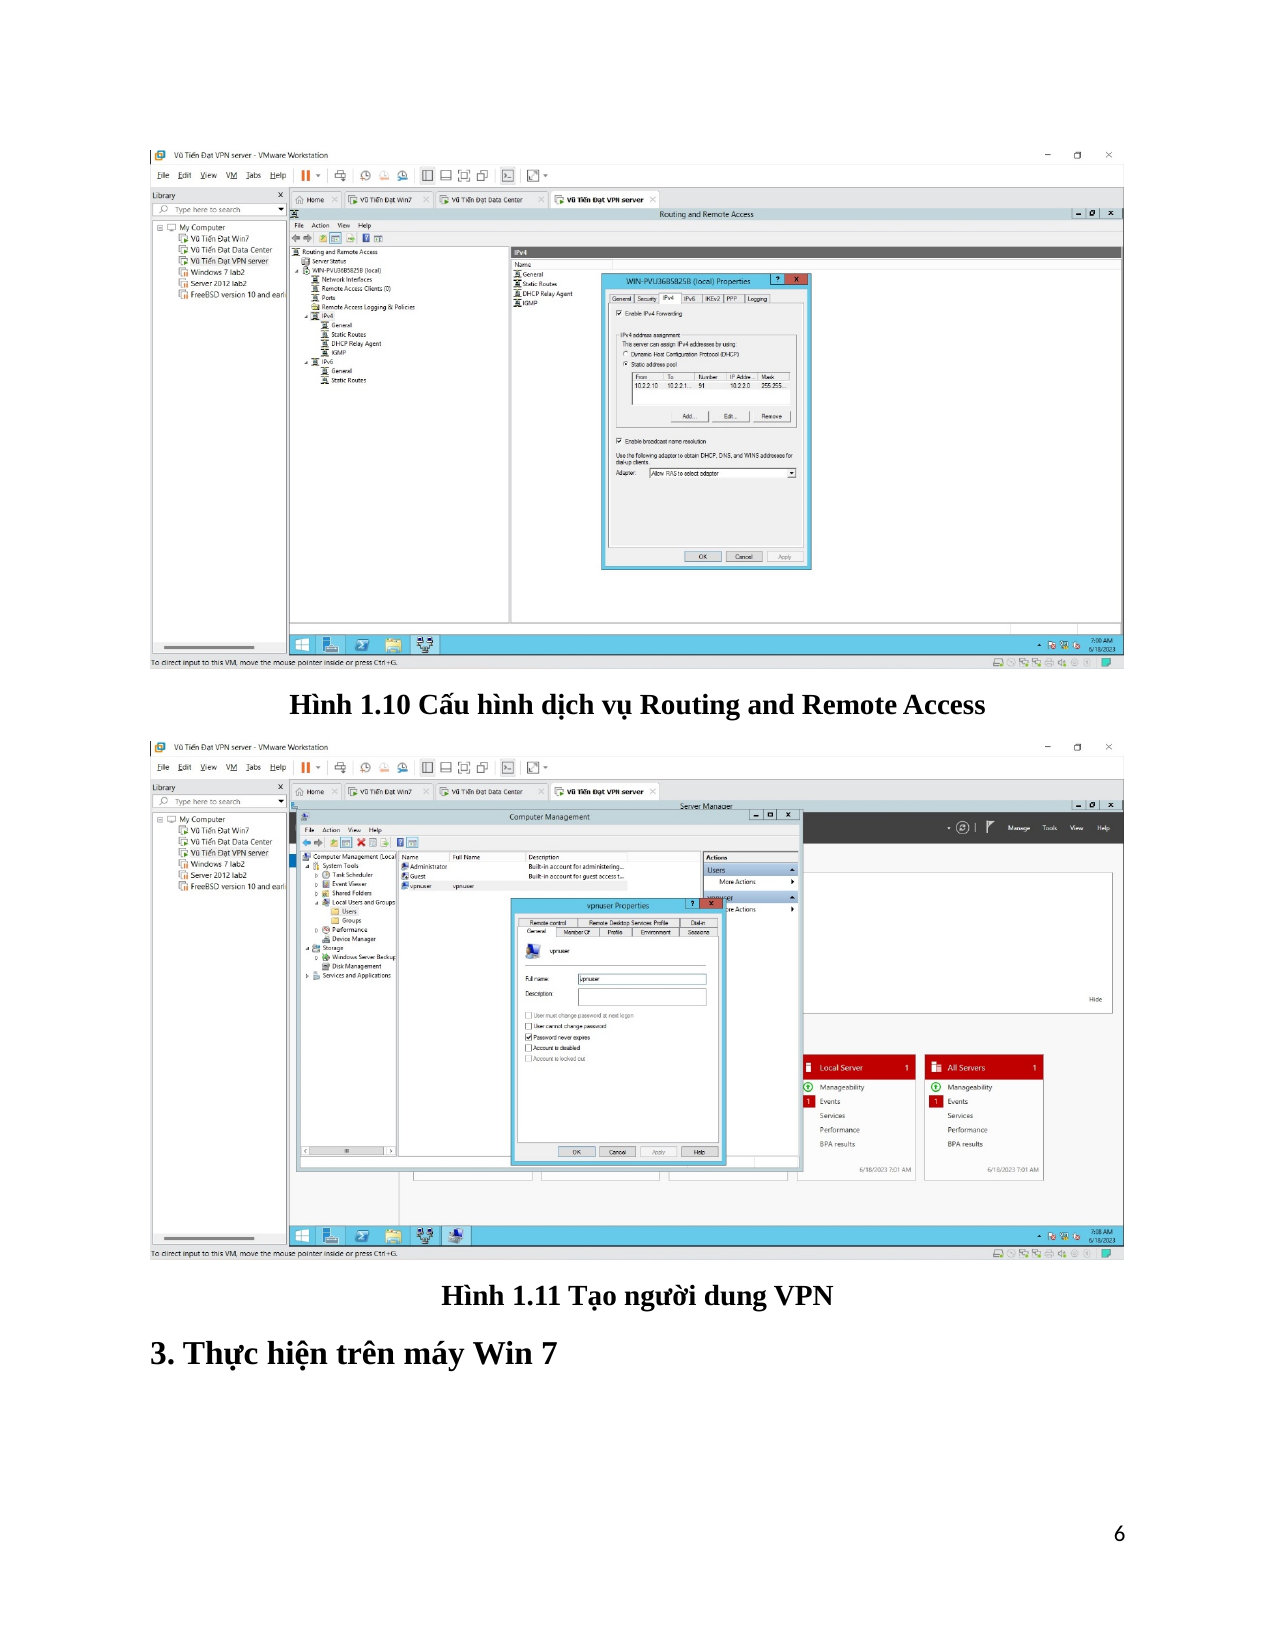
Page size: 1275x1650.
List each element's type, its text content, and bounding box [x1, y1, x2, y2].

text Hình 1.11 Tạo người dung VPN [150, 1278, 1125, 1312]
text 3. Thực hiện trên máy Win 7 [150, 1333, 1125, 1371]
picture [150, 150, 1124, 669]
text Hình 1.10 Cấu hình dịch vụ Routing and Remote Access [150, 687, 1125, 721]
picture [150, 741, 1124, 1260]
